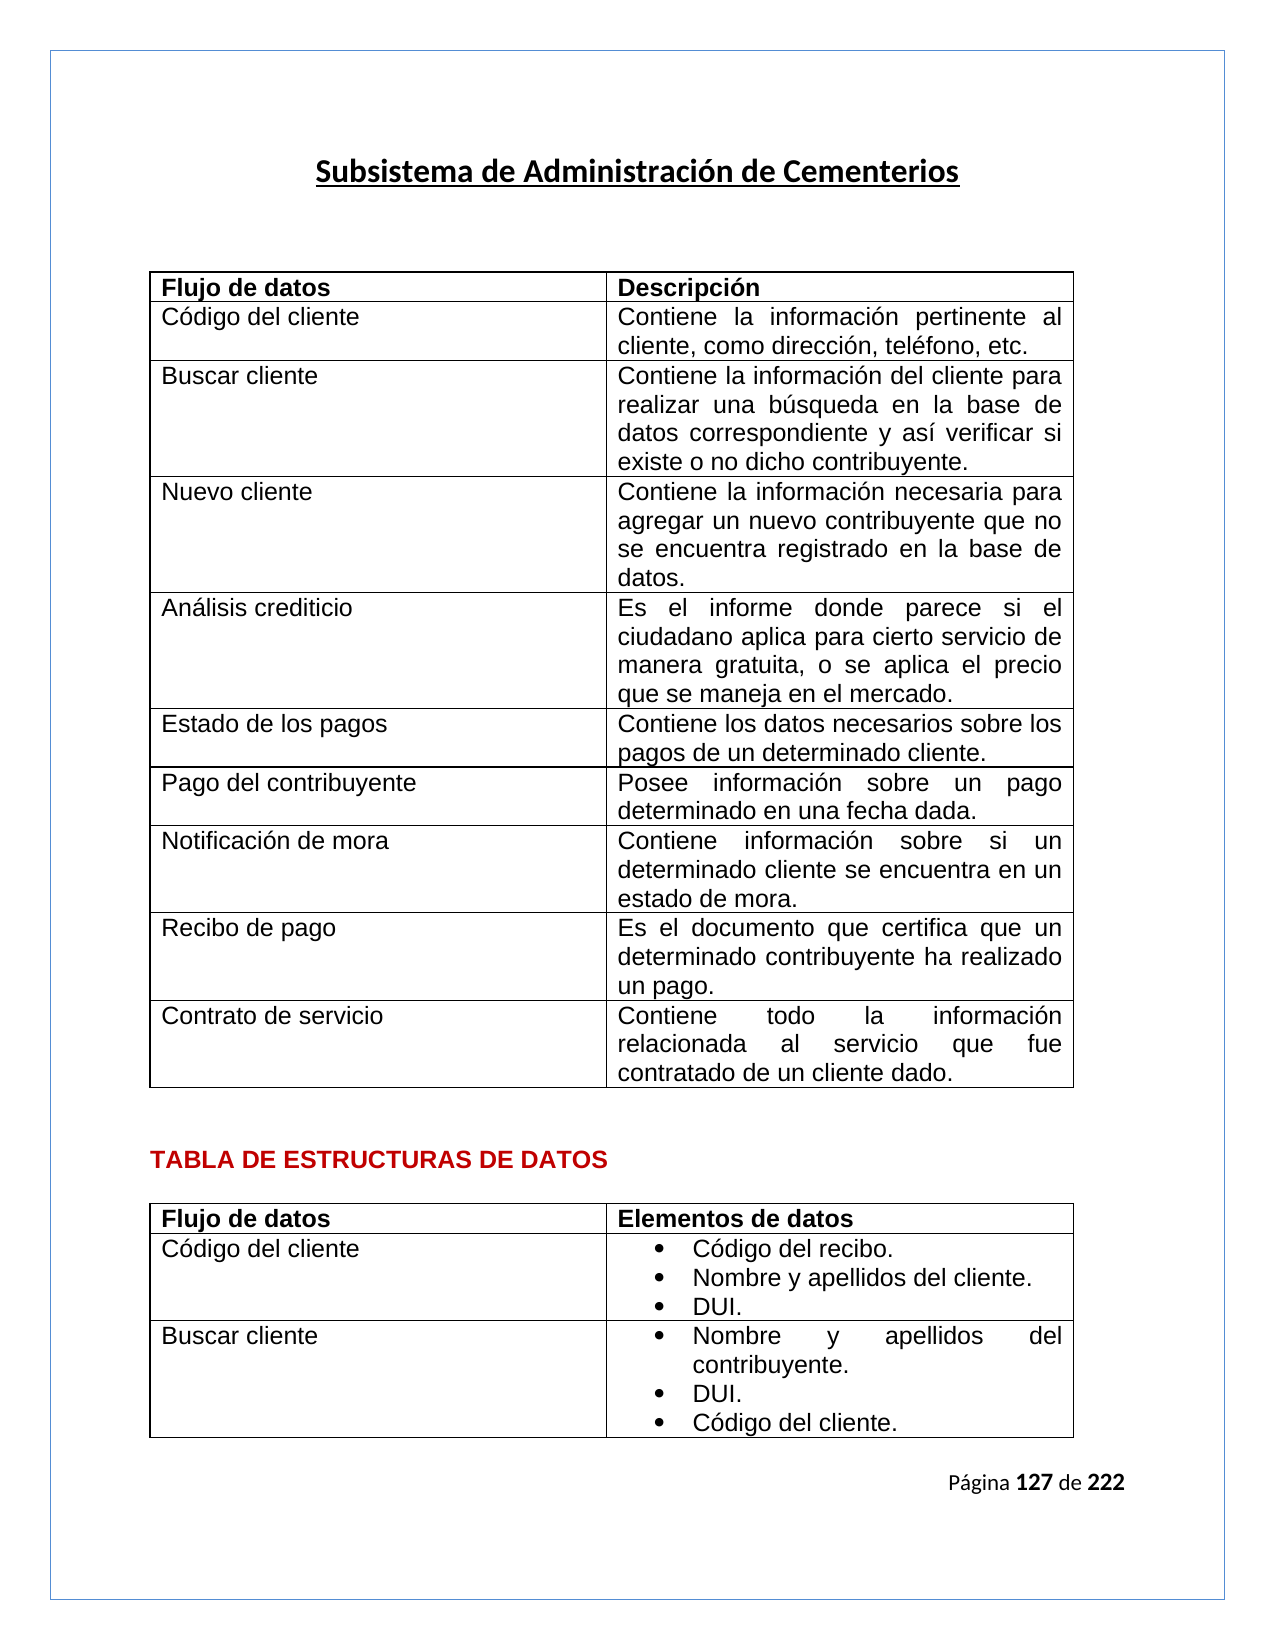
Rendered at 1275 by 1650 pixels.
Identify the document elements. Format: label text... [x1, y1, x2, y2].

table_cell Código del cliente [151, 1234, 606, 1320]
table_header Flujo de datos [151, 273, 606, 301]
table_header Flujo de datos [151, 1204, 606, 1233]
table_cell Nombre y apellidos del contribuyente. DUI. Código del cliente. [607, 1321, 1073, 1437]
table_cell Pago del contribuyente [151, 768, 606, 825]
table_cell Posee información sobre un pago determinado en una fecha dada. [607, 768, 1073, 825]
table_header Elementos de datos [607, 1204, 1073, 1233]
table_cell Código del cliente [151, 302, 606, 360]
table_cell Contrato de servicio [151, 1001, 606, 1087]
table_cell Contiene todo la información relacionada al servicio que fue contratado de un cliente dado. [607, 1001, 1073, 1087]
table_header Descripción [607, 273, 1073, 301]
table_cell Notificación de mora [151, 826, 606, 912]
table_cell Contiene la información pertinente al cliente, como dirección, teléfono, etc. [607, 302, 1073, 360]
table_cell Contiene la información necesaria para agregar un nuevo contribuyente que no se encuentra registrado en la base de datos. [607, 477, 1073, 592]
table_cell Es el informe donde parece si el ciudadano aplica para cierto servicio de manera gratuita, o se aplica el precio que se maneja en el mercado. [607, 593, 1073, 708]
table_cell Recibo de pago [151, 913, 606, 999]
text Subsistema de Administración de Cementerios [150, 150, 1125, 191]
text TABLA DE ESTRUCTURAS DE DATOS [150, 1145, 1125, 1174]
table_cell Buscar cliente [151, 361, 606, 476]
table_cell Estado de los pagos [151, 709, 606, 766]
table_cell Análisis crediticio [151, 593, 606, 708]
table_cell Es el documento que certifica que un determinado contribuyente ha realizado un pago. [607, 913, 1073, 999]
table_cell Contiene la información del cliente para realizar una búsqueda en la base de datos correspondiente y así verificar si existe o no dicho contribuyente. [607, 361, 1073, 476]
table_cell Contiene información sobre si un determinado cliente se encuentra en un estado de mora. [607, 826, 1073, 912]
table_cell Nuevo cliente [151, 477, 606, 592]
table_cell Buscar cliente [151, 1321, 606, 1437]
table_cell Código del recibo. Nombre y apellidos del cliente. DUI. [607, 1234, 1073, 1320]
table_cell Contiene los datos necesarios sobre los pagos de un determinado cliente. [607, 709, 1073, 766]
